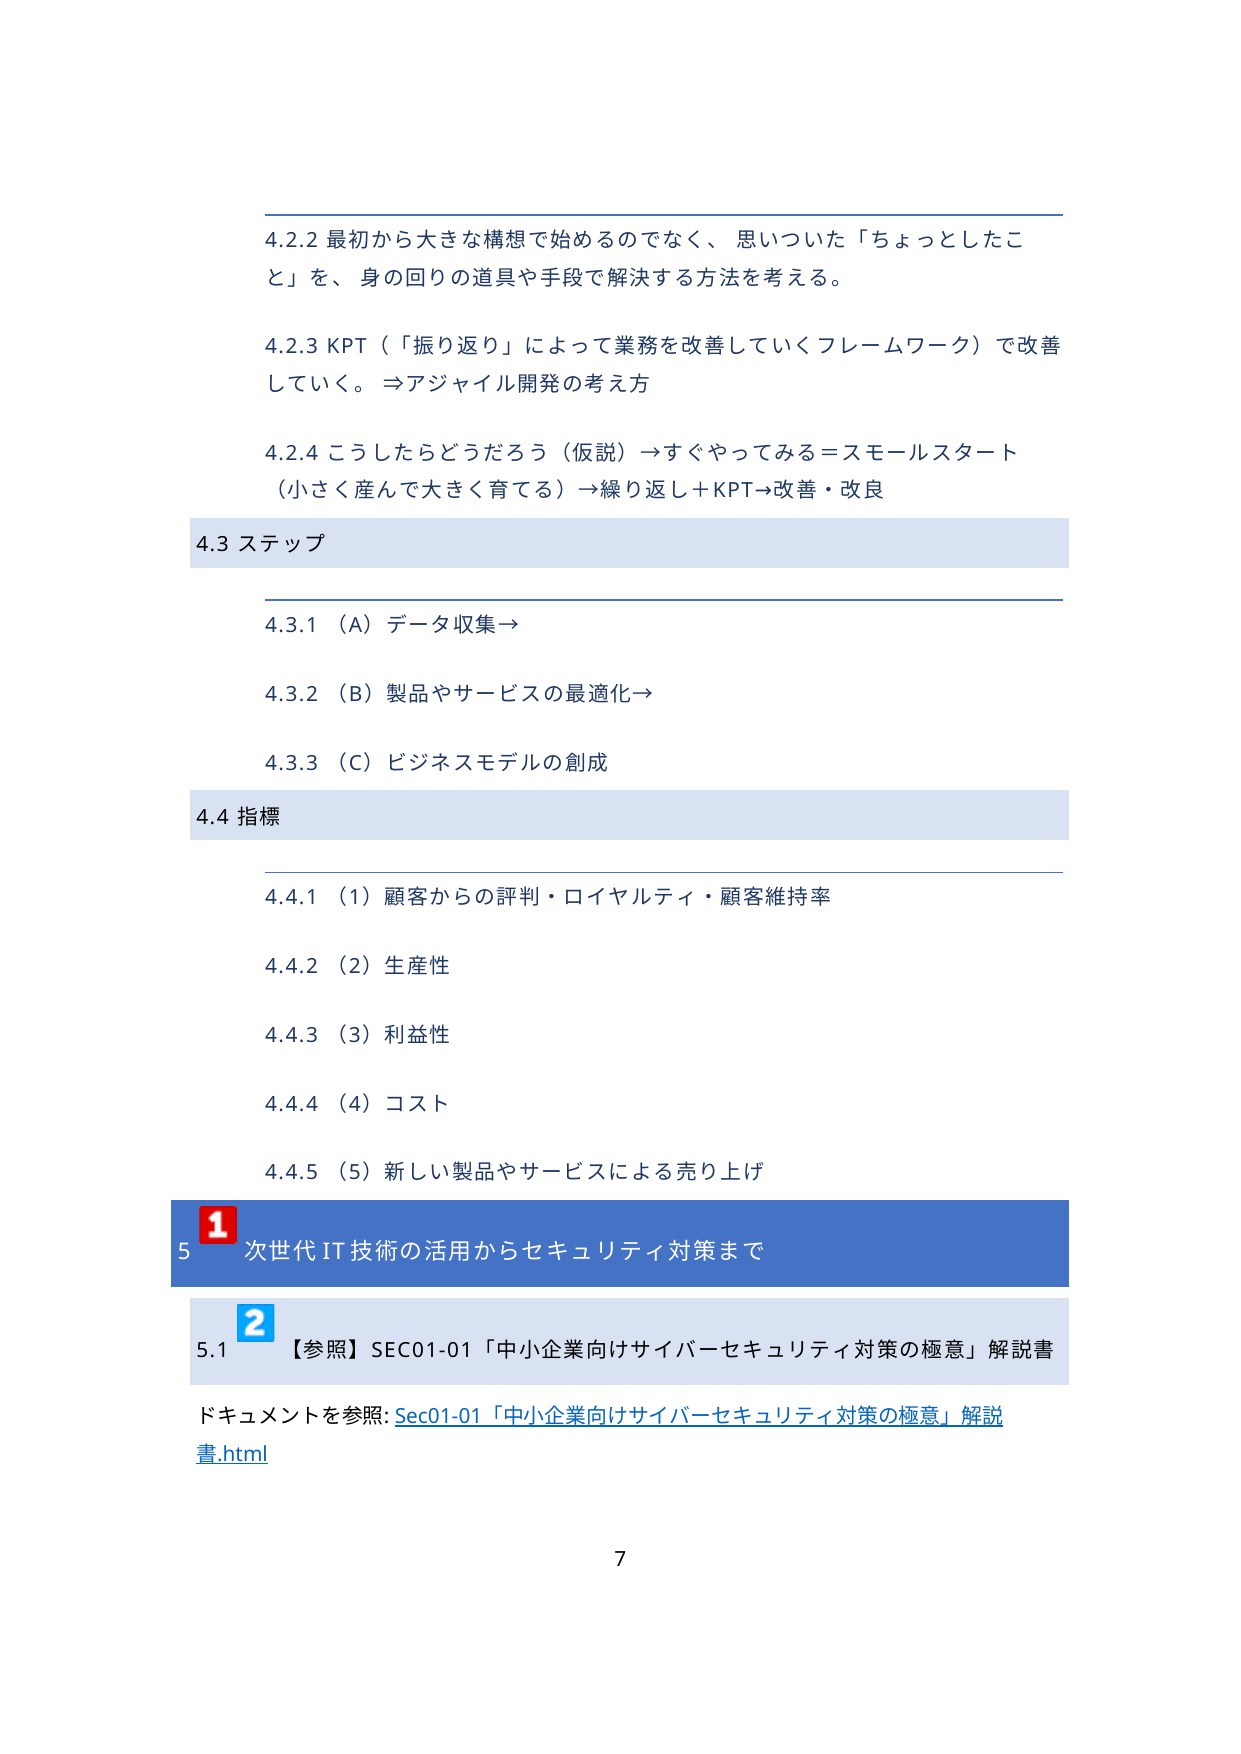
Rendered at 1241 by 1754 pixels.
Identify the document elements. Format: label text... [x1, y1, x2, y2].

text 指標 [196, 796, 1063, 834]
picture [199, 1206, 237, 1244]
text （1）顧客からの評判・ロイヤルティ・顧客維持率 [265, 873, 1063, 914]
text こうしたらどうだろう（仮説）→すぐやってみる＝スモールスタート（小さく産んで大きく育てる）→繰り返し＋KPT→改善・改良 [265, 427, 1063, 507]
text （C）ビジネスモデルの創成 [265, 736, 1063, 780]
text 【参照】Sec01-01「中小企業向けサイバーセキュリティ対策の極意」解説書 [196, 1304, 1063, 1379]
text 最初から大きな構想で始めるのでなく、 思いついた「ちょっとしたこと」を、 身の回りの道具や手段で解決する方法を考える。 [265, 216, 1063, 295]
text （2）生産性 [265, 940, 1063, 983]
text （4）コスト [265, 1078, 1063, 1121]
text （3）利益性 [265, 1009, 1063, 1052]
text ドキュメントを参照: Sec01-01「中小企業向けサイバーセキュリティ対策の極意」解説書.html [196, 1396, 1063, 1471]
text KPT（「振り返り」によって業務を改善していくフレームワーク）で改善していく。 ⇒アジャイル開発の考え方 [265, 320, 1063, 401]
text ステップ [196, 524, 1063, 561]
text （5）新しい製品やサービスによる売り上げ [265, 1146, 1063, 1189]
text （A）データ収集→ [265, 601, 1063, 642]
picture [237, 1304, 275, 1342]
text （B）製品やサービスの最適化→ [265, 668, 1063, 711]
text 次世代IT技術の活用からセキュリティ対策まで [177, 1206, 1063, 1281]
